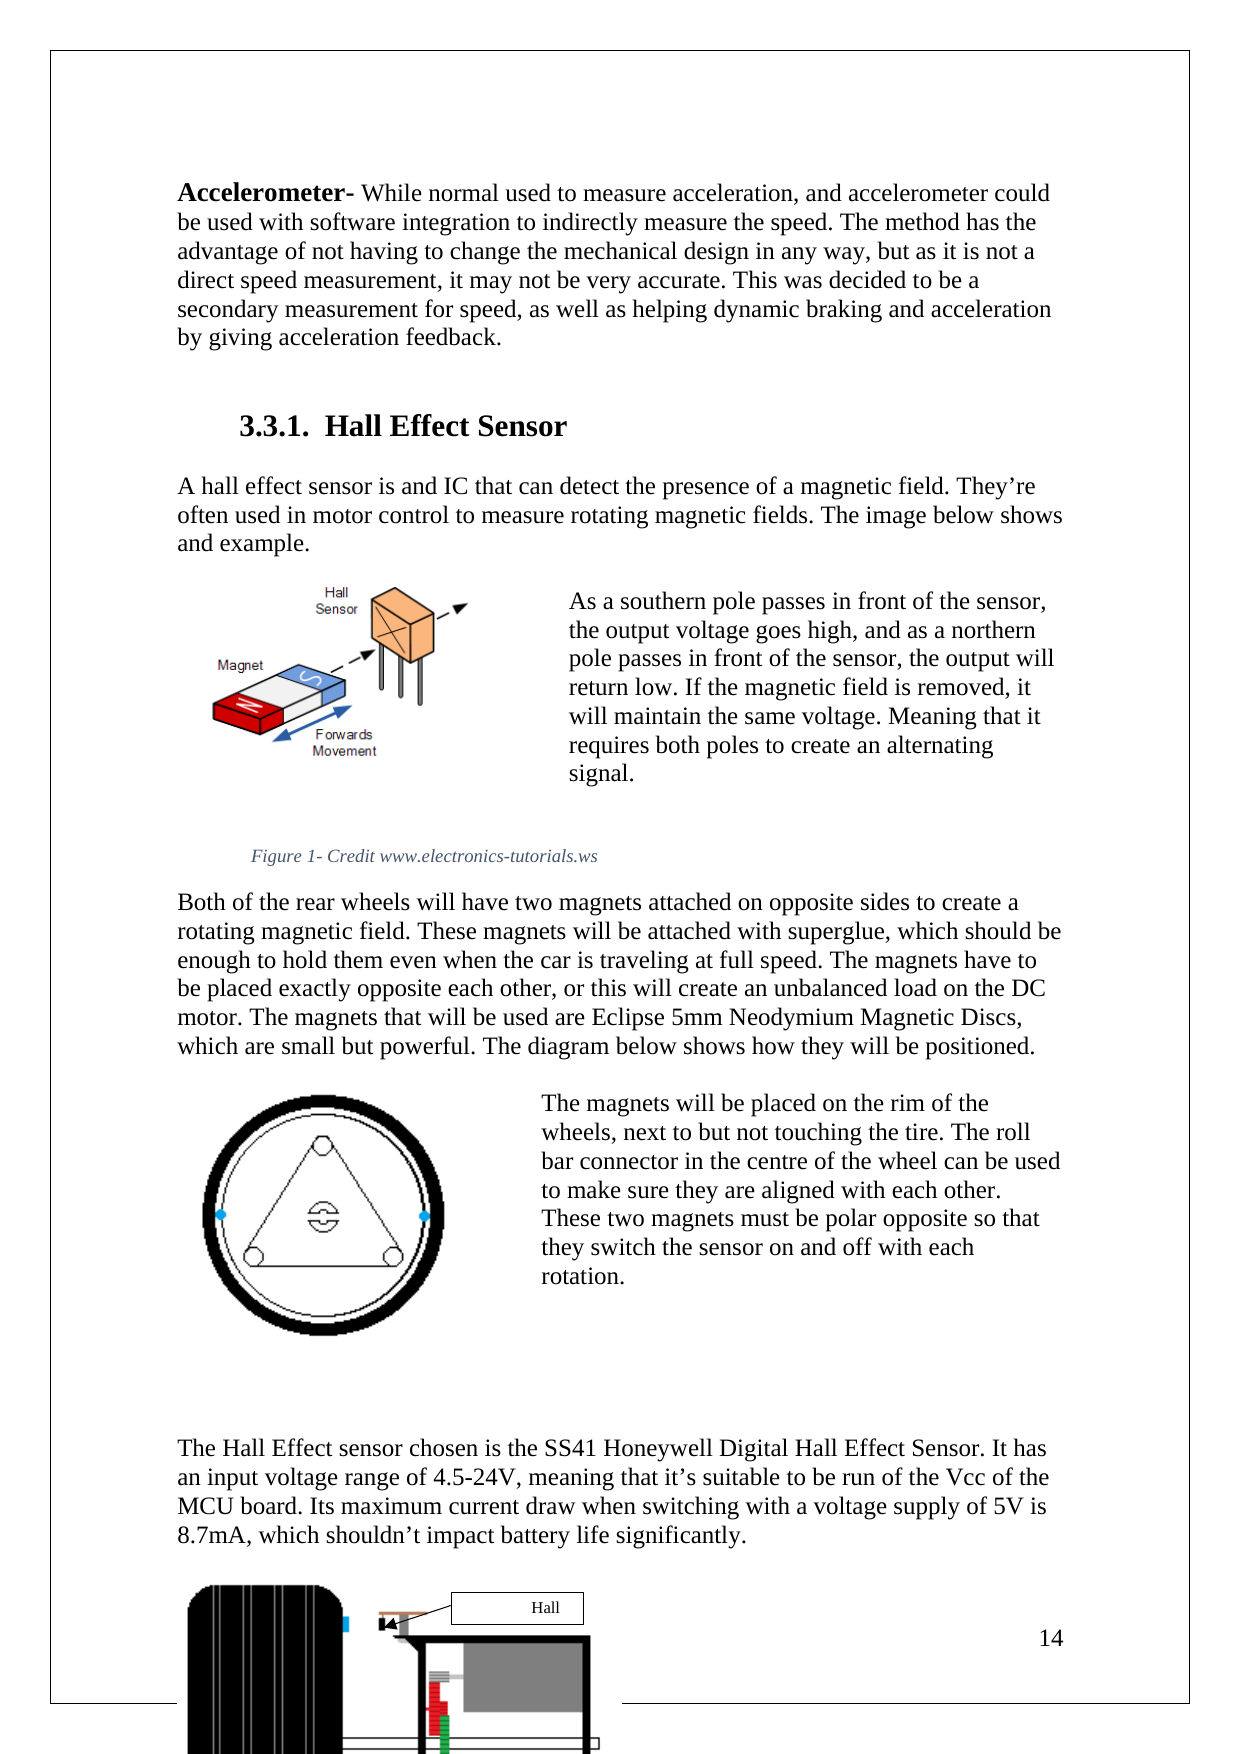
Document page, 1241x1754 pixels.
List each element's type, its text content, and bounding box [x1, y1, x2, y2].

text As a southern pole passes in front of the sensor, the output voltage goes high, and as a northern pole passes in front of the sensor, the output will return low. If the magnetic field is removed, it will maintain the same voltage. Meaning that it requires both poles to create an alternating signal. [251, 469, 1063, 670]
subtitle Hall Effect Sensor [239, 290, 1063, 326]
text The Hall Effect sensor chosen is the SS41 Honeywell Digital Hall Effect Sensor. It has an input voltage range of 4.5-24V, meaning that it’s suitable to be run of the Vcc of the MCU board. Its maximum current draw when switching with a voltage supply of 5V is 8.7mA, which shouldn’t impact battery life significantly. [177, 1230, 1063, 1345]
text Figure 1- Credit www.electronics-tutorials.ws [251, 727, 1063, 749]
picture [195, 972, 451, 1227]
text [177, 148, 1063, 234]
picture [177, 455, 477, 661]
text A hall effect sensor is and IC that can detect the presence of a magnetic field. They’re often used in motor control to measure rotating magnetic fields. The image below shows and example. [177, 354, 1063, 440]
text The magnets will be placed on the rim of the wheels, next to but not touching the tire. The roll bar connector in the centre of the wheel can be used to make sure they are aligned with each other. These two magnets must be polar opposite so that they switch the sensor on and off with each rotation. [251, 971, 1063, 1086]
picture [177, 1372, 622, 1717]
text Both of the rear wheels will have two magnets attached on opposite sides to create a rotating magnetic field. These magnets will be attached with superglue, which should be enough to hold them even when the car is traveling at full speed. The magnets have to be placed exactly opposite each other, or this will create an unbalanced load on the DC motor. The magnets that will be used are Eclipse 5mm Neodymium Magnetic Discs, which are small but powerful. The diagram below shows how they will be positioned. [177, 770, 1063, 942]
